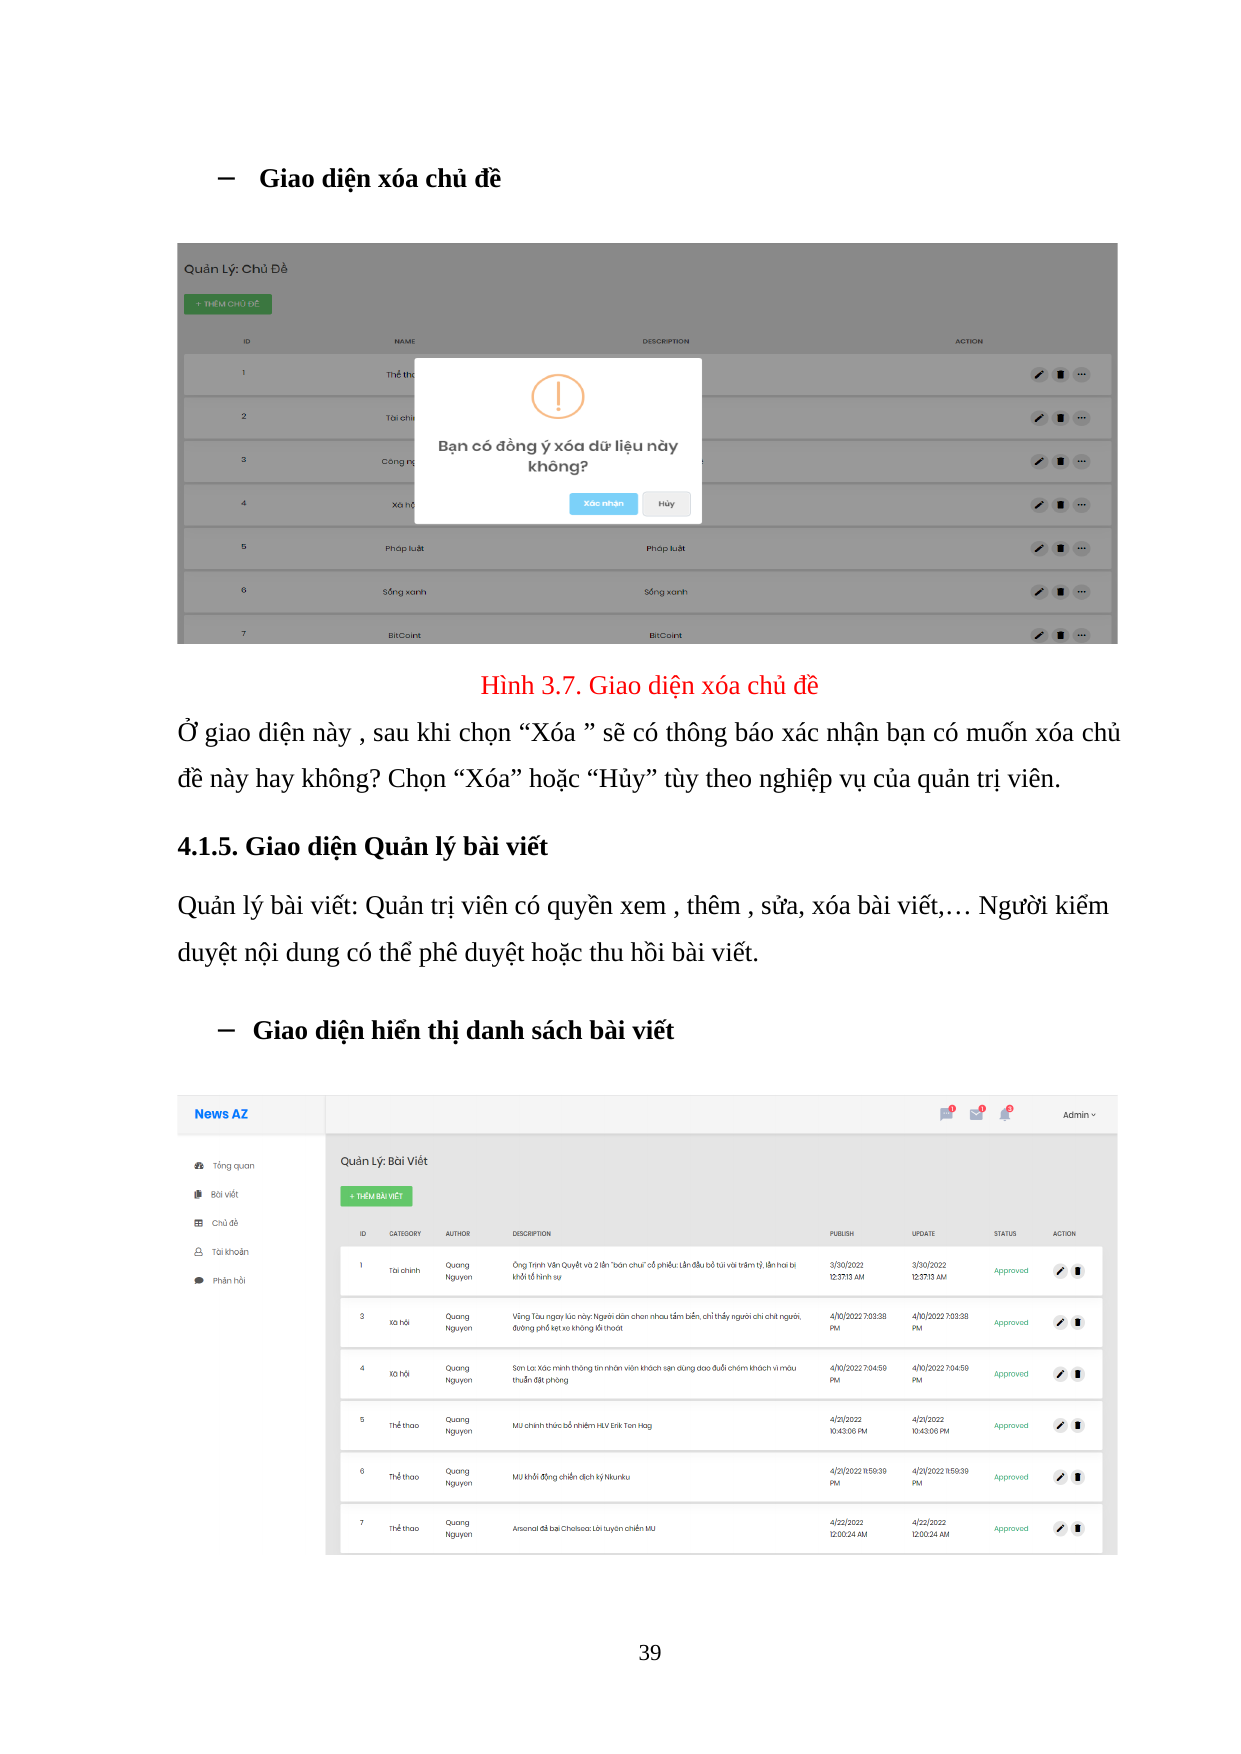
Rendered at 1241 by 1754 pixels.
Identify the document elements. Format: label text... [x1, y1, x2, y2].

text Ở giao diện này , sau khi chọn “Xóa ” sẽ có thông báo xác nhận bạn có muốn xóa chủ đề này hay không? Chọn “Xóa” hoặc “Hủy” tùy theo nghiệp vụ của quản trị viên. [177, 716, 1122, 793]
list Giao diện hiển thị danh sách bài viết [215, 999, 1122, 1054]
picture [177, 1094, 1118, 1555]
list Giao diện xóa chủ đề [215, 148, 1122, 203]
subtitle 4.1.5. Giao diện Quản lý bài viết [177, 830, 1122, 861]
text Hình 3.7. Giao diện xóa chủ đề [177, 669, 1122, 700]
picture [177, 243, 1118, 644]
text Quản lý bài viết: Quản trị viên có quyền xem , thêm , sửa, xóa bài viết,… Người kiểm duyệt nội dung có thể phê duyệt hoặc thu hồi bài viết. [177, 889, 1122, 967]
